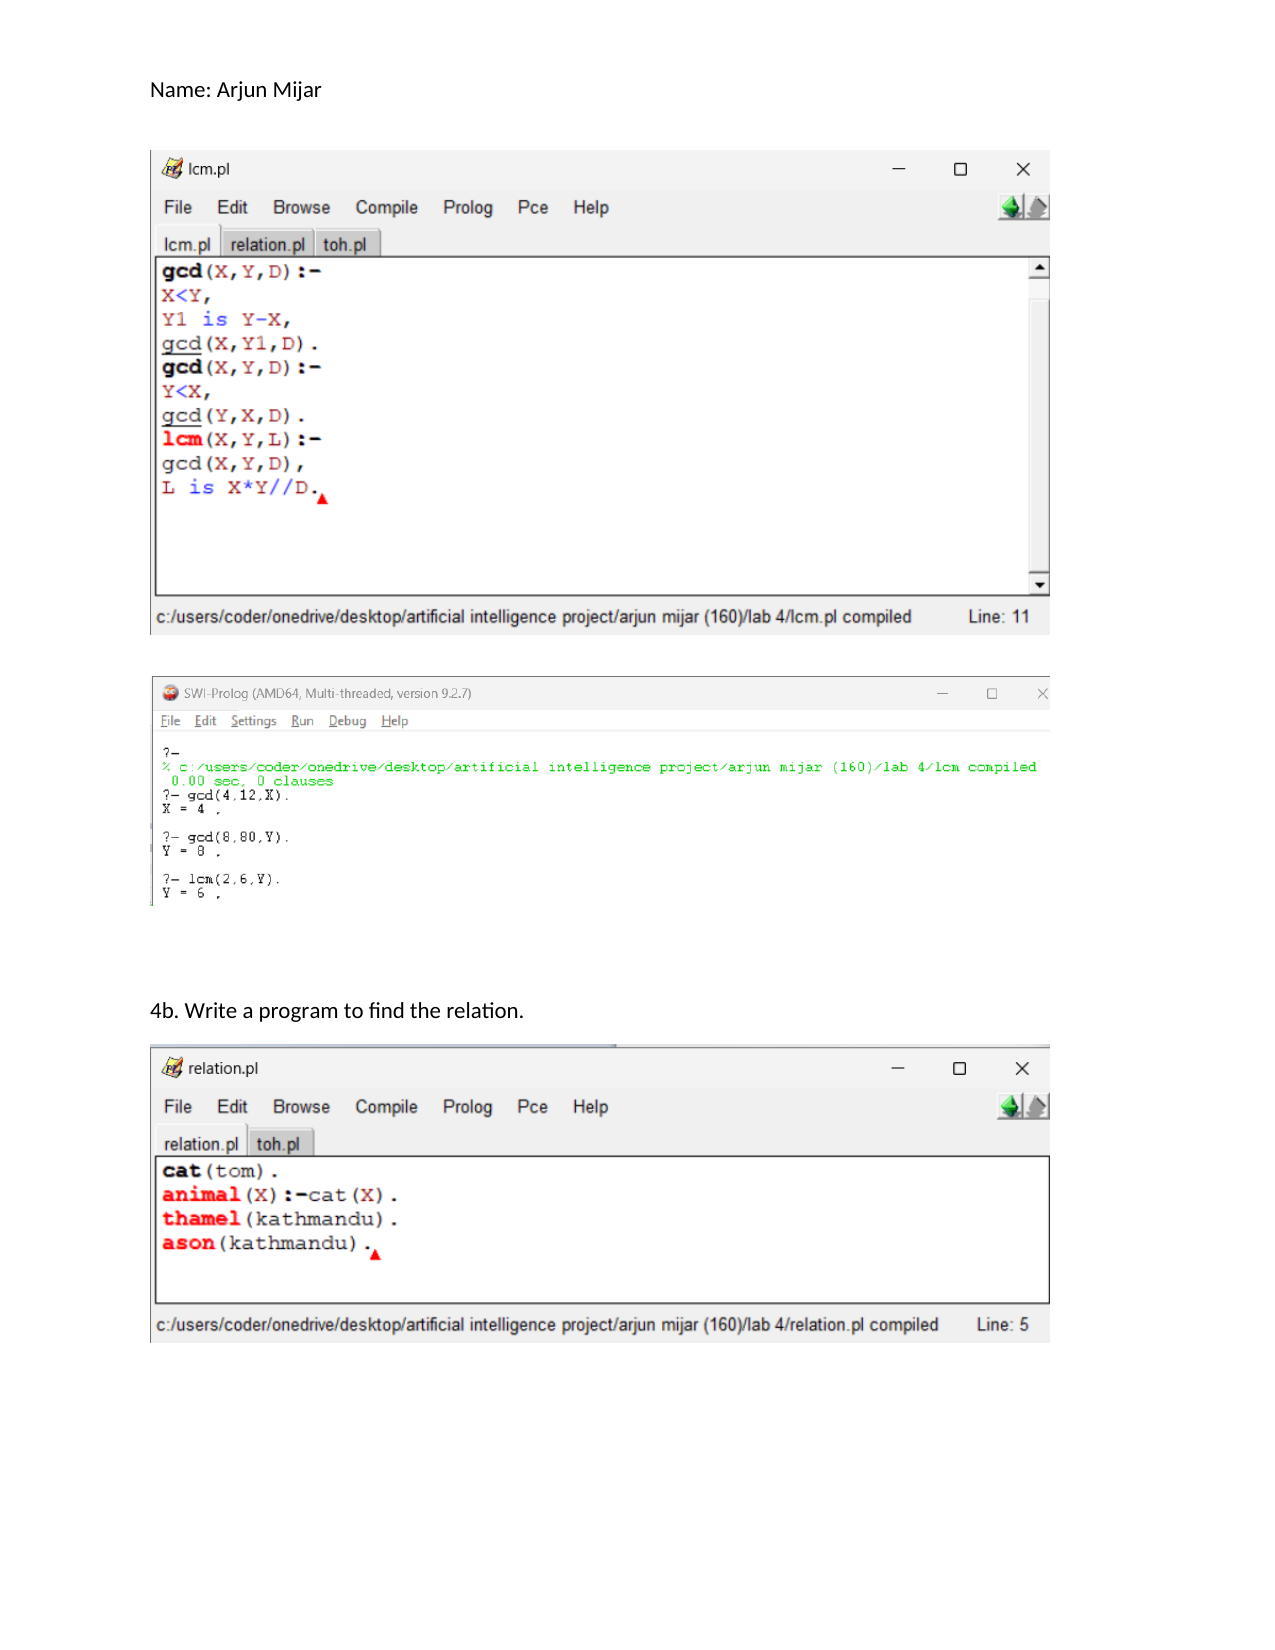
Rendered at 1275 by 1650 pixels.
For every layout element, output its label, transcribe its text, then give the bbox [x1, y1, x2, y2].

picture [150, 1044, 1050, 1343]
picture [150, 676, 1050, 906]
text 4b. Write a program to find the relation. [150, 996, 1125, 1024]
picture [150, 150, 1050, 635]
